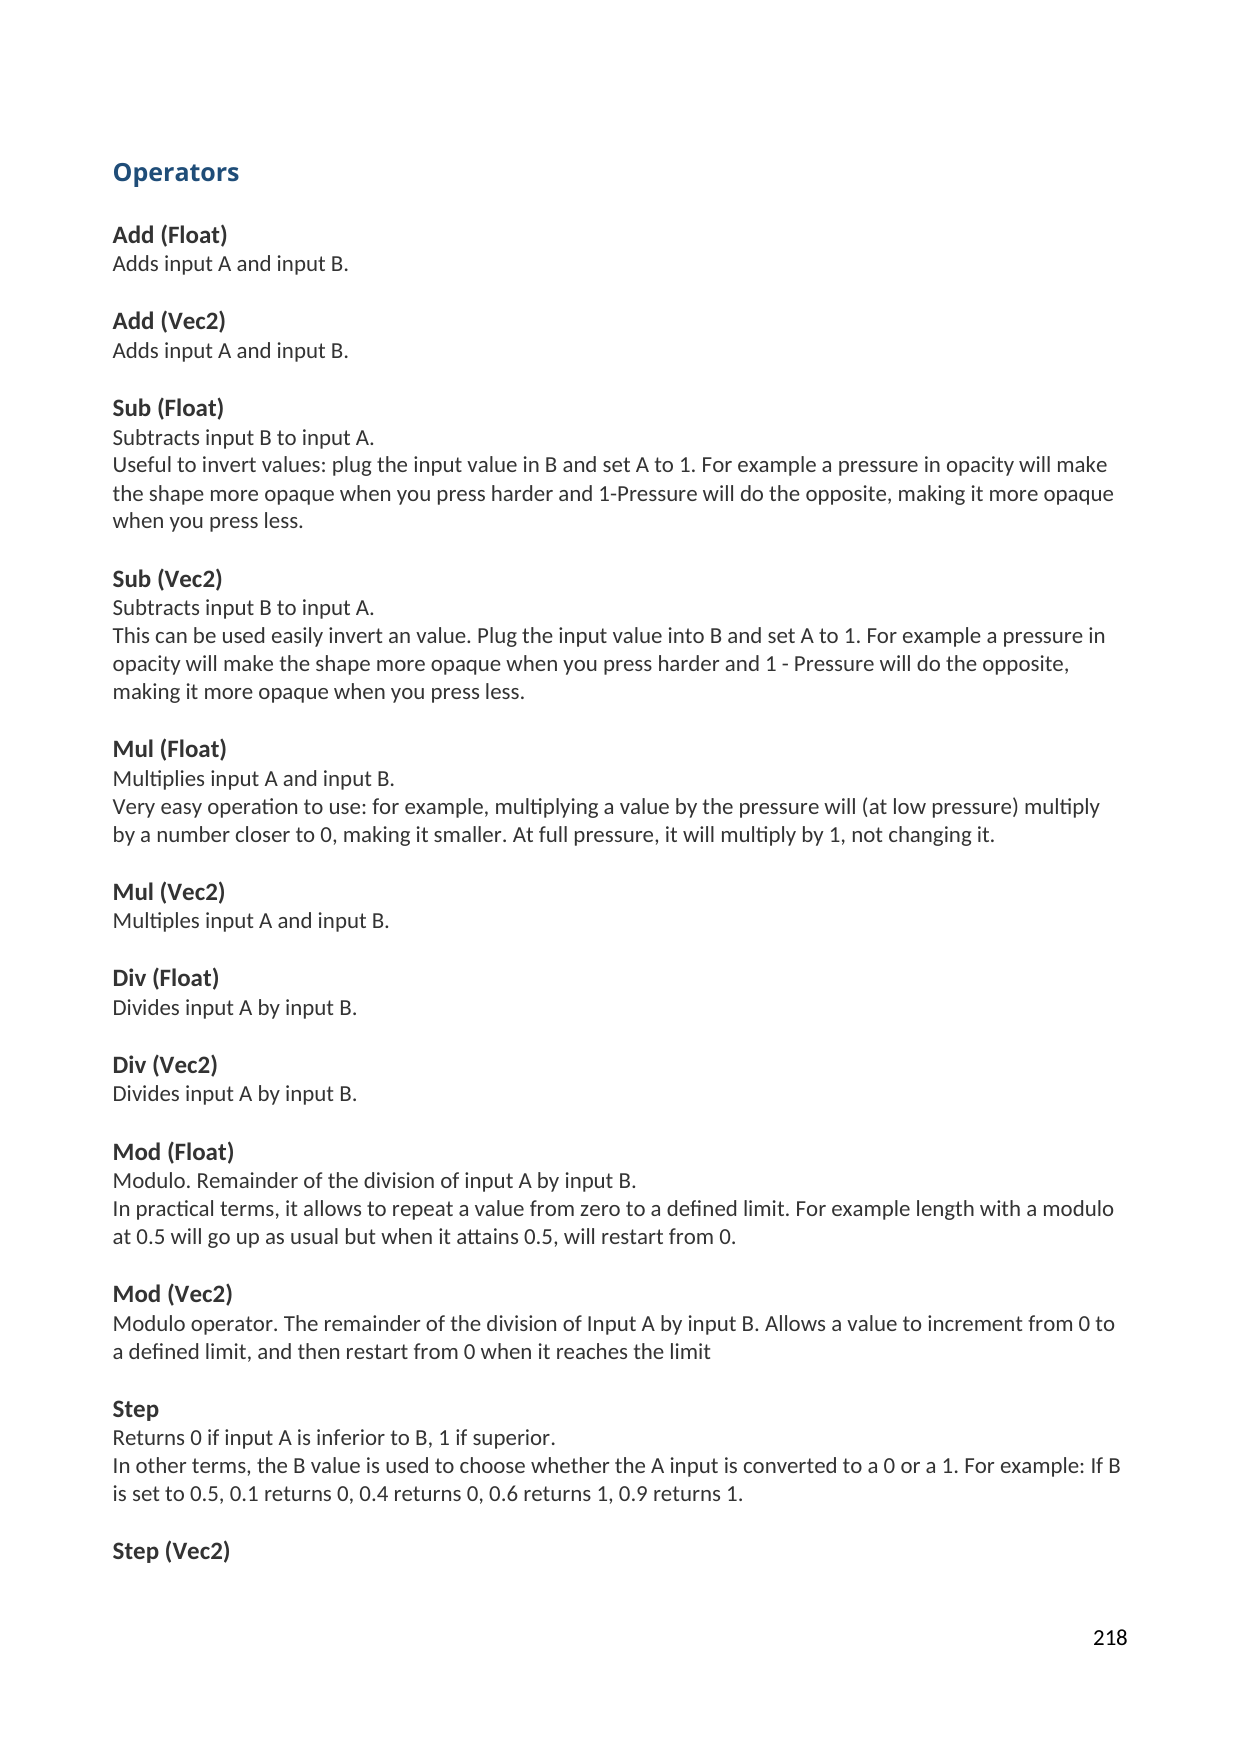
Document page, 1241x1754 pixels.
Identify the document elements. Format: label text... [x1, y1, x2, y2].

text Mul (Vec2) [112, 876, 1128, 906]
text Modulo operator. The remainder of the division of Input A by input B. Allows a value to increment from 0 to a defined limit, and then restart from 0 when it reaches the limit [112, 1309, 1128, 1365]
text In practical terms, it allows to repeat a value from zero to a defined limit. For example length with a modulo at 0.5 will go up as usual but when it attains 0.5, will restart from 0. [112, 1194, 1128, 1250]
text Add (Vec2) [112, 306, 1128, 336]
text Mod (Float) [112, 1136, 1128, 1166]
text Mul (Float) [112, 733, 1128, 764]
text In other terms, the B value is used to choose whether the A input is converted to a 0 or a 1. For example: If B is set to 0.5, 0.1 returns 0, 0.4 returns 0, 0.6 returns 1, 0.9 returns 1. [112, 1451, 1128, 1507]
text Div (Float) [112, 962, 1128, 993]
subtitle Operators [112, 154, 1128, 188]
text Adds input A and input B. [112, 336, 1128, 364]
text Useful to invert values: plug the input value in B and set A to 1. For example a pressure in opacity will make the shape more opaque when you press harder and 1-Pressure will do the opposite, making it more opaque when you press less. [112, 451, 1128, 535]
text Returns 0 if input A is inferior to B, 1 if superior. [112, 1423, 1128, 1451]
text This can be used easily invert an value. Plug the input value into B and set A to 1. For example a pressure in opacity will make the shape more opaque when you press harder and 1 - Pressure will do the opposite, making it more opaque when you press less. [112, 621, 1128, 705]
text Very easy operation to use: for example, multiplying a value by the pressure will (at low pressure) multiply by a number closer to 0, making it smaller. At full pressure, it will multiply by 1, not changing it. [112, 792, 1128, 848]
text Subtracts input B to input A. [112, 593, 1128, 621]
text Add (Float) [112, 219, 1128, 249]
text Divides input A by input B. [112, 1079, 1128, 1108]
text Multiples input A and input B. [112, 906, 1128, 934]
text Step [112, 1393, 1128, 1423]
text Modulo. Remainder of the division of input A by input B. [112, 1166, 1128, 1194]
text Adds input A and input B. [112, 249, 1128, 277]
text Subtracts input B to input A. [112, 423, 1128, 451]
text Divides input A by input B. [112, 993, 1128, 1021]
text Sub (Float) [112, 392, 1128, 423]
text Multiplies input A and input B. [112, 764, 1128, 792]
text Step (Vec2) [112, 1535, 1128, 1566]
text Mod (Vec2) [112, 1278, 1128, 1309]
text Div (Vec2) [112, 1049, 1128, 1079]
text Sub (Vec2) [112, 563, 1128, 593]
